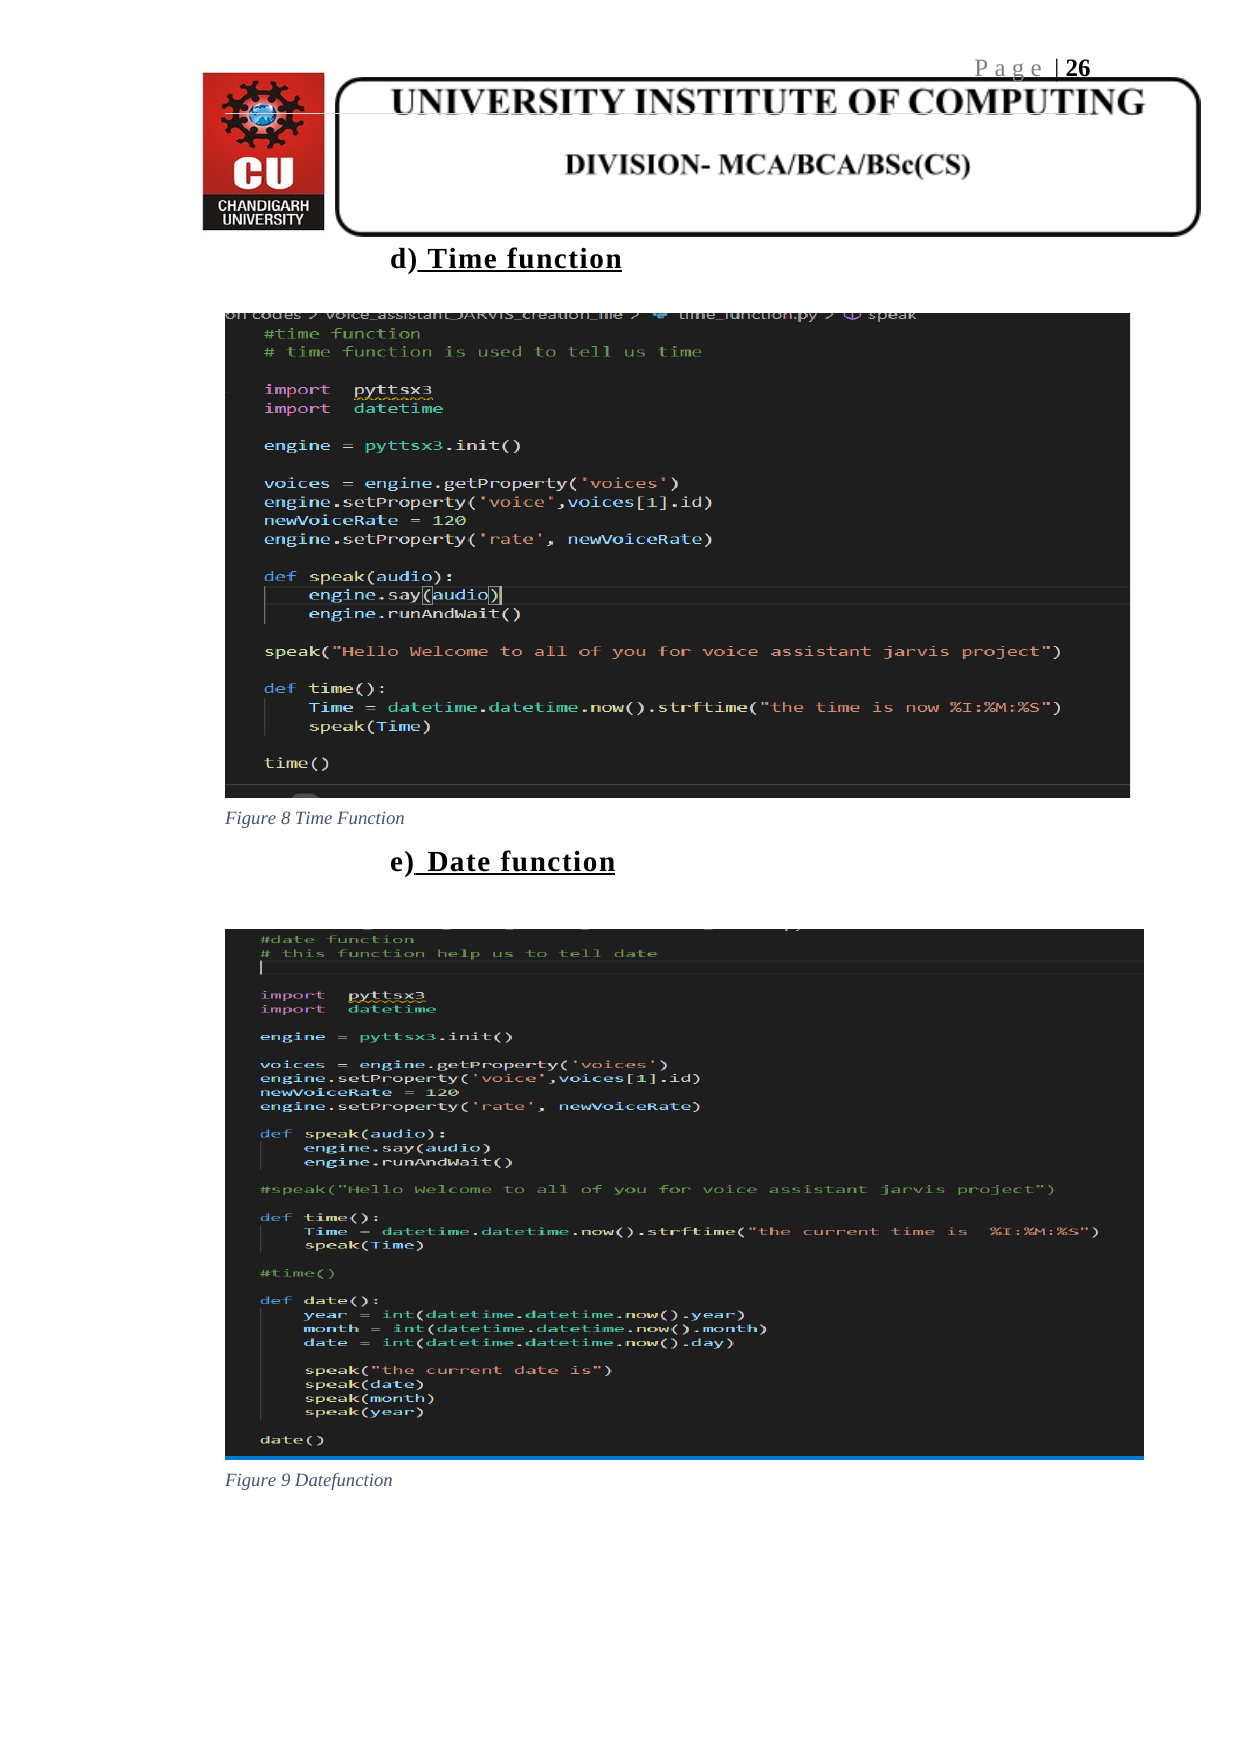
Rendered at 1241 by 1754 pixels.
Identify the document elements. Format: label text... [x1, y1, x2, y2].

picture [225, 929, 1144, 1460]
picture [225, 313, 1130, 798]
subtitle Date function [390, 829, 1090, 878]
picture [160, 66, 1201, 237]
subtitle Time function [390, 225, 1090, 275]
